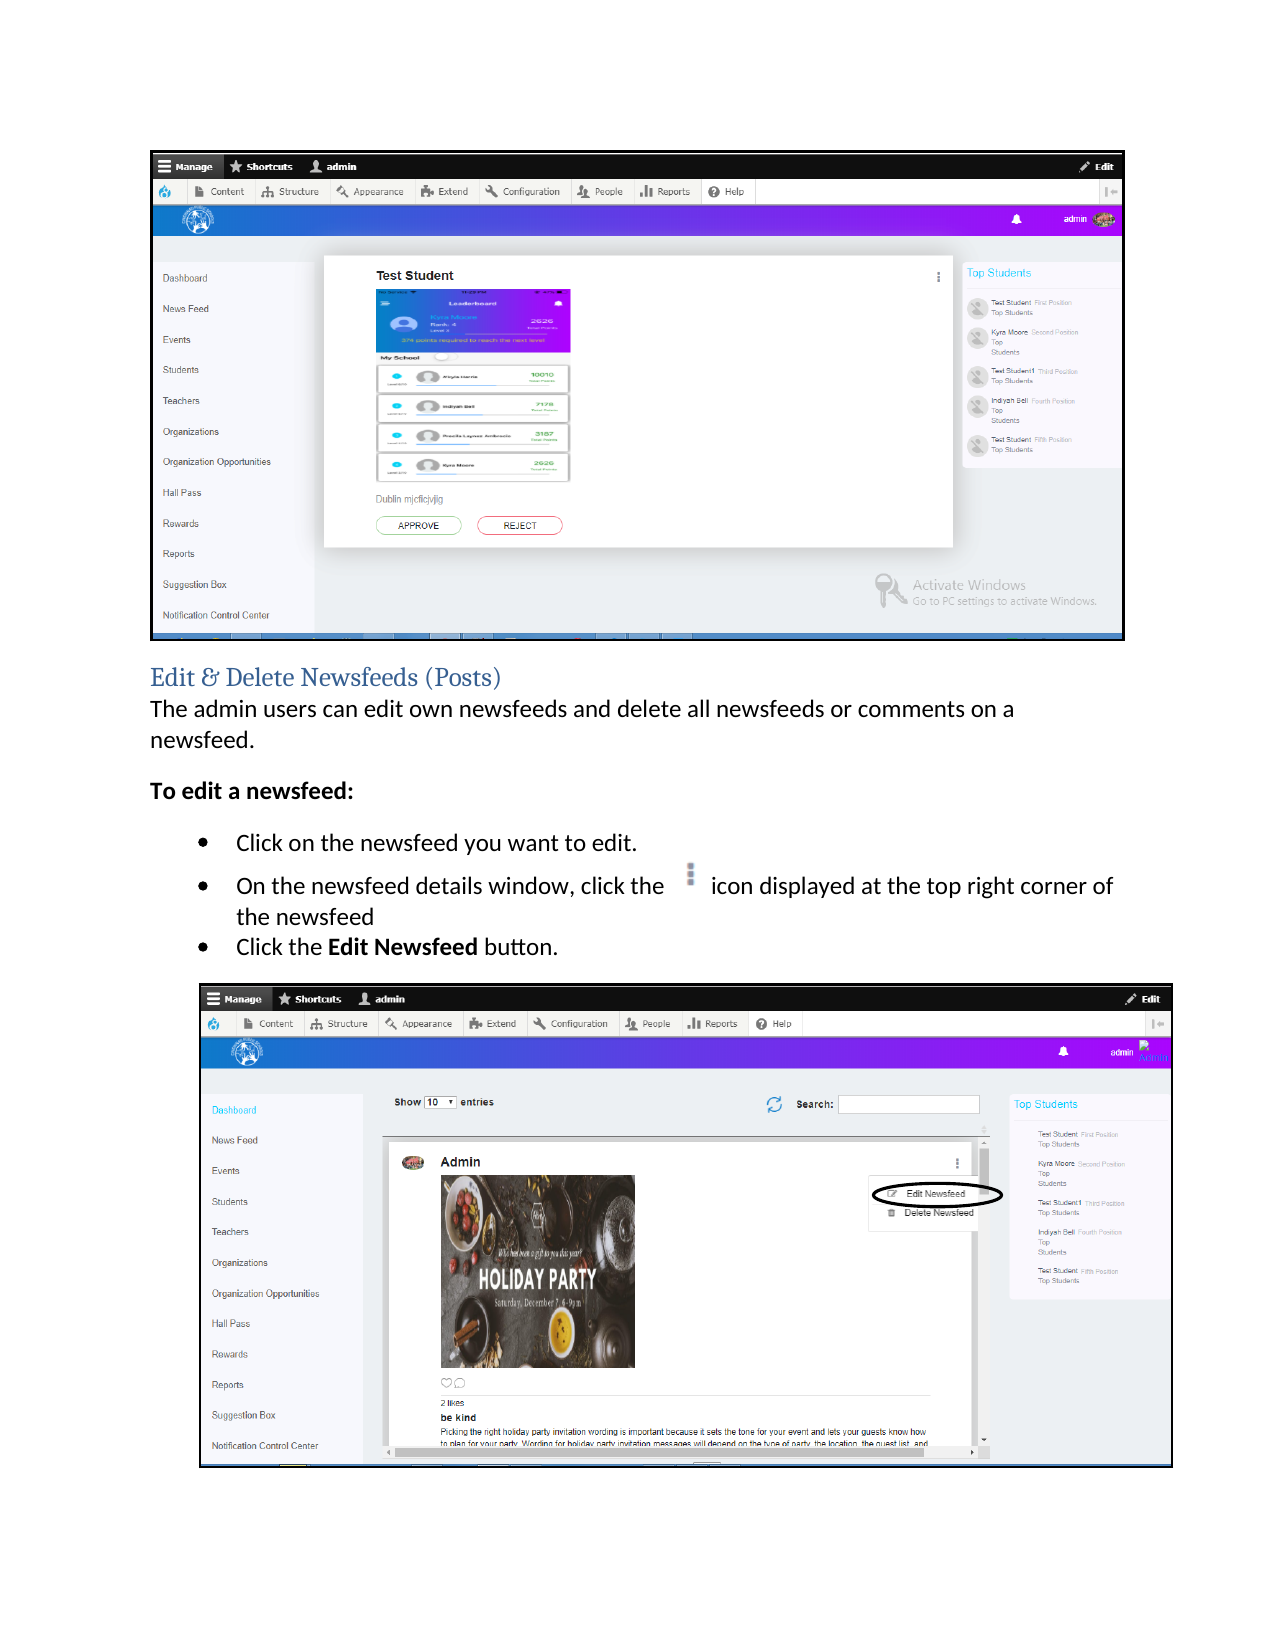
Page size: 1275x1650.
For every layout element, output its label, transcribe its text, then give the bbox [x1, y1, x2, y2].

text The admin users can edit own newsfeeds and delete all newsfeeds or comments on a newsfeed. [150, 693, 1125, 754]
picture [153, 153, 1122, 639]
picture [201, 986, 1171, 1466]
list Click on the newsfeed you want to edit. [198, 827, 1125, 857]
picture [670, 857, 711, 895]
list On the newsfeed details window, click the icon displayed at the top right corner of the newsfeed [198, 857, 1125, 931]
subtitle Edit & Delete Newsfeeds (Posts) [150, 662, 1125, 693]
text To edit a newsfeed: [150, 775, 1125, 806]
list Click the Edit Newsfeed button. [198, 931, 1125, 962]
